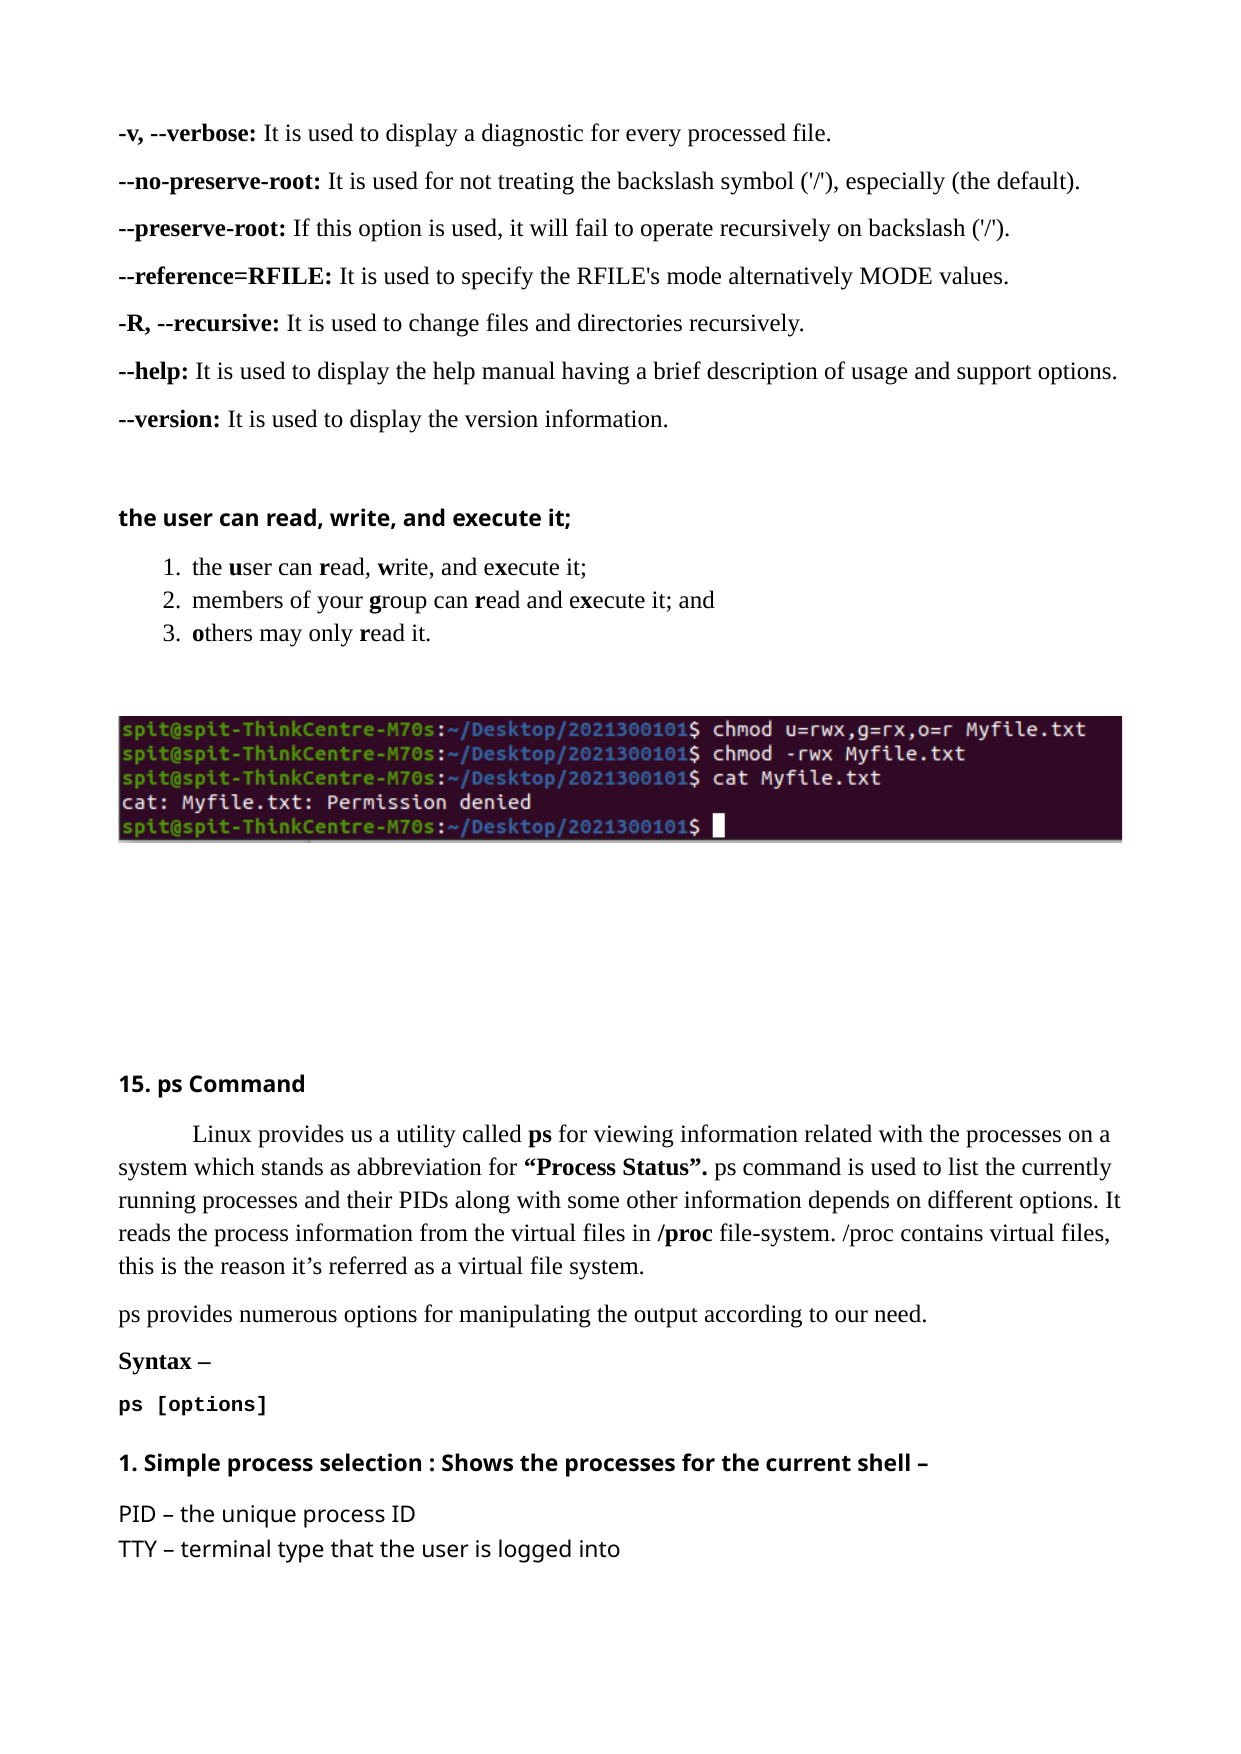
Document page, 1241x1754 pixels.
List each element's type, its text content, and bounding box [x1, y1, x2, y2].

text Syntax – [118, 1346, 1122, 1375]
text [118, 1497, 1122, 1565]
list members of your group can read and execute it; and [162, 585, 1122, 614]
text --version: It is used to display the version information. [118, 404, 1122, 432]
list others may only read it. [162, 618, 1122, 647]
text Linux provides us a utility called ps for viewing information related with the processes on a system which stands as abbreviation for “Process Status”. ps command is used to list the currently running processes and their PIDs along with some other information depends on different options. It reads the process information from the virtual files in /proc file-system. /proc contains virtual files, this is the reason it’s referred as a virtual file system. [118, 1119, 1122, 1280]
text ps [options] [118, 1394, 1122, 1417]
text --no-preserve-root: It is used for not treating the backslash symbol ('/'), especially (the default). [118, 166, 1122, 194]
text 15. ps Command [118, 1068, 1122, 1100]
text --preserve-root: If this option is used, it will fail to operate recursively on backslash ('/'). [118, 213, 1122, 242]
text -R, --recursive: It is used to change files and directories recursively. [118, 308, 1122, 337]
text the user can read, write, and execute it; [118, 502, 1122, 533]
text ps provides numerous options for manipulating the output according to our need. [118, 1299, 1122, 1327]
text 1. Simple process selection : Shows the processes for the current shell – [118, 1447, 1122, 1478]
text --help: It is used to display the help manual having a brief description of usage and support options. [118, 356, 1122, 385]
text --reference=RFILE: It is used to specify the RFILE's mode alternatively MODE values. [118, 261, 1122, 290]
list the user can read, write, and execute it; [162, 552, 1122, 581]
picture [118, 716, 1123, 843]
text -v, --verbose: It is used to display a diagnostic for every processed file. [118, 118, 1122, 147]
